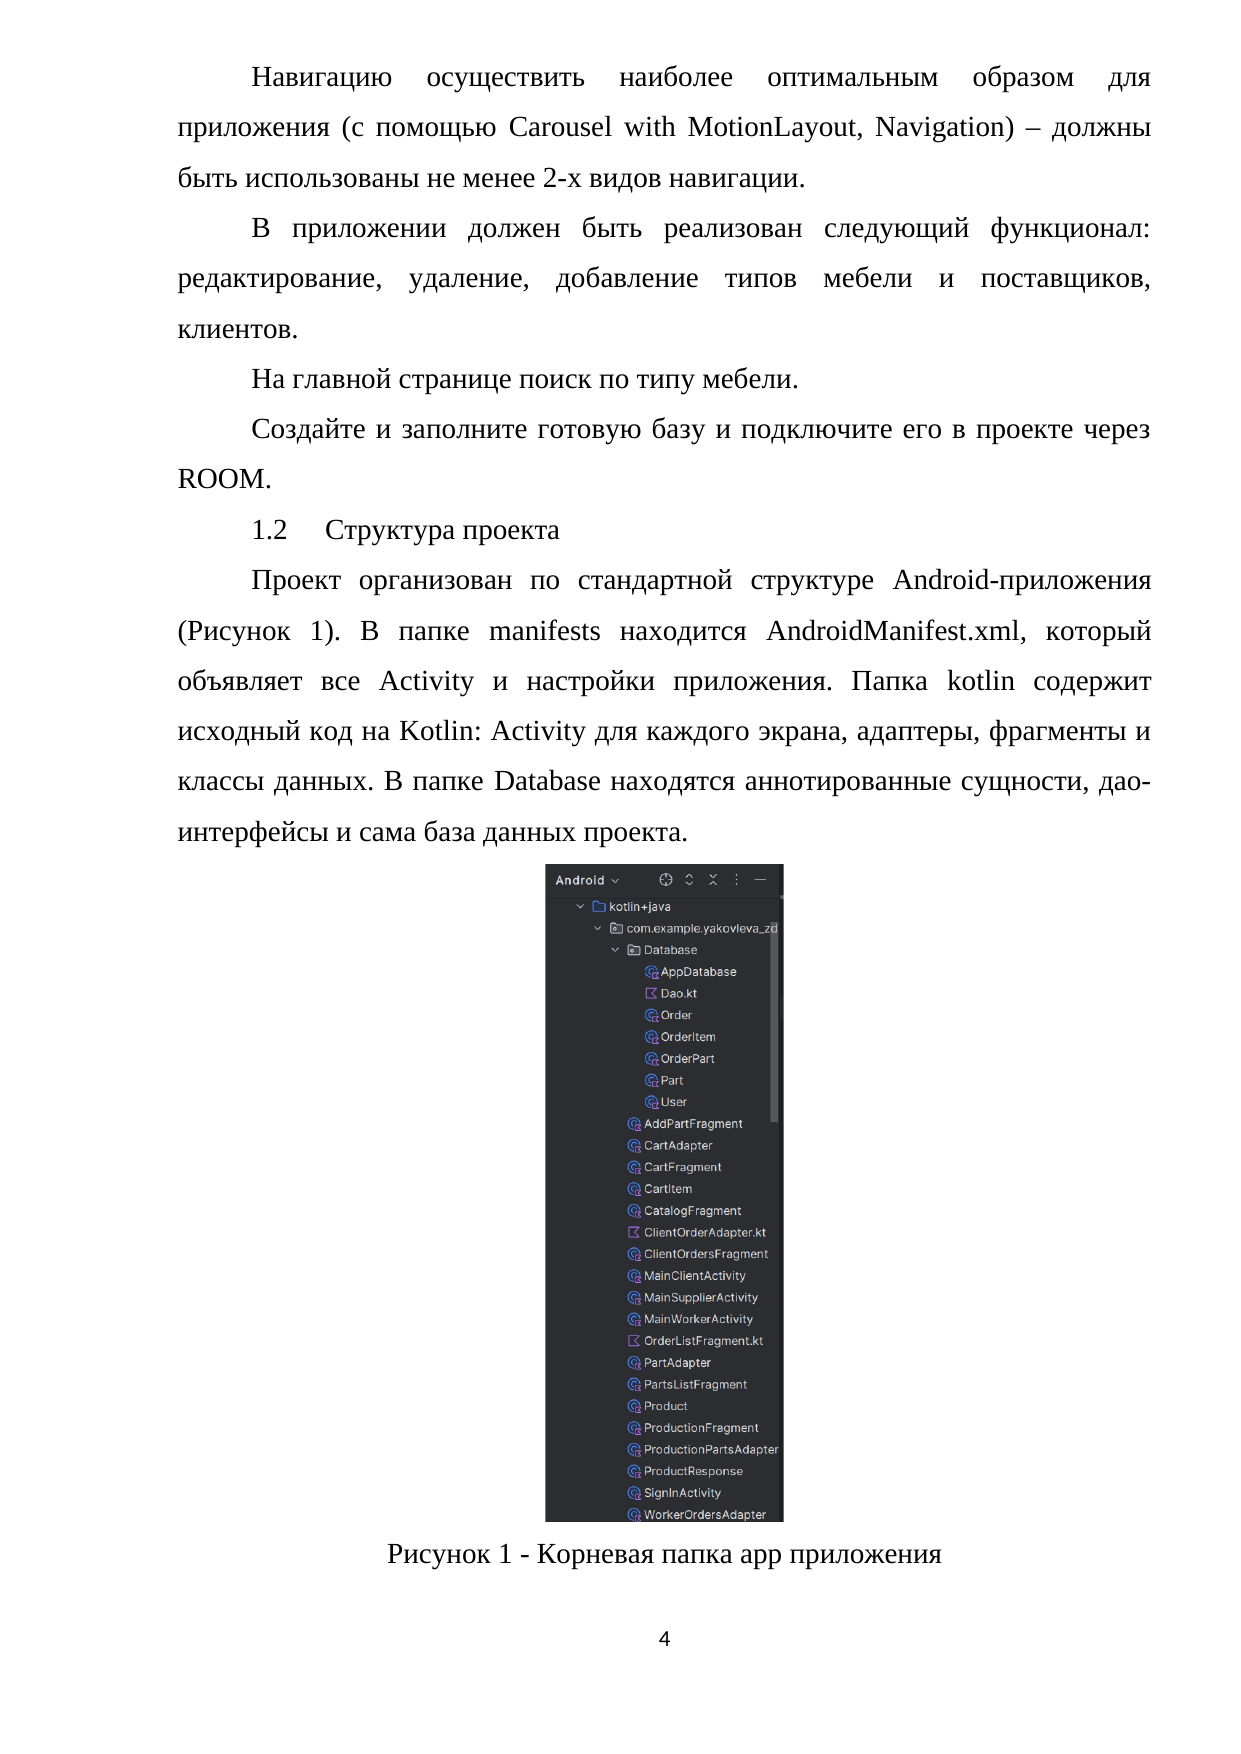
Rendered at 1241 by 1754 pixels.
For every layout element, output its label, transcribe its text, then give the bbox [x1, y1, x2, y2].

text Навигацию осуществить наиболее оптимальным образом для приложения (с помощью Carousel with MotionLayout, Navigation) – должны быть использованы не менее 2-х видов навигации. [177, 59, 1152, 193]
text На главной странице поиск по типу мебели. [177, 361, 1152, 394]
picture [545, 864, 784, 1522]
text Создайте и заполните готовую базу и подключите его в проекте через ROOM. [177, 411, 1152, 495]
subtitle Структура проекта [177, 512, 1152, 546]
text Проект организован по стандартной структуре Android-приложения (Рисунок 1). В папке manifests находится AndroidManifest.xml, который объявляет все Activity и настройки приложения. Папка kotlin содержит исходный код на Kotlin: Activity для каждого экрана, адаптеры, фрагменты и классы данных. В папке Database находятся аннотированные сущности, дао-интерфейсы и сама база данных проекта. [177, 562, 1152, 847]
text Рисунок 1 - Корневая папка app приложения [177, 1536, 1152, 1569]
text В приложении должен быть реализован следующий функционал: редактирование, удаление, добавление типов мебели и поставщиков, клиентов. [177, 210, 1152, 344]
